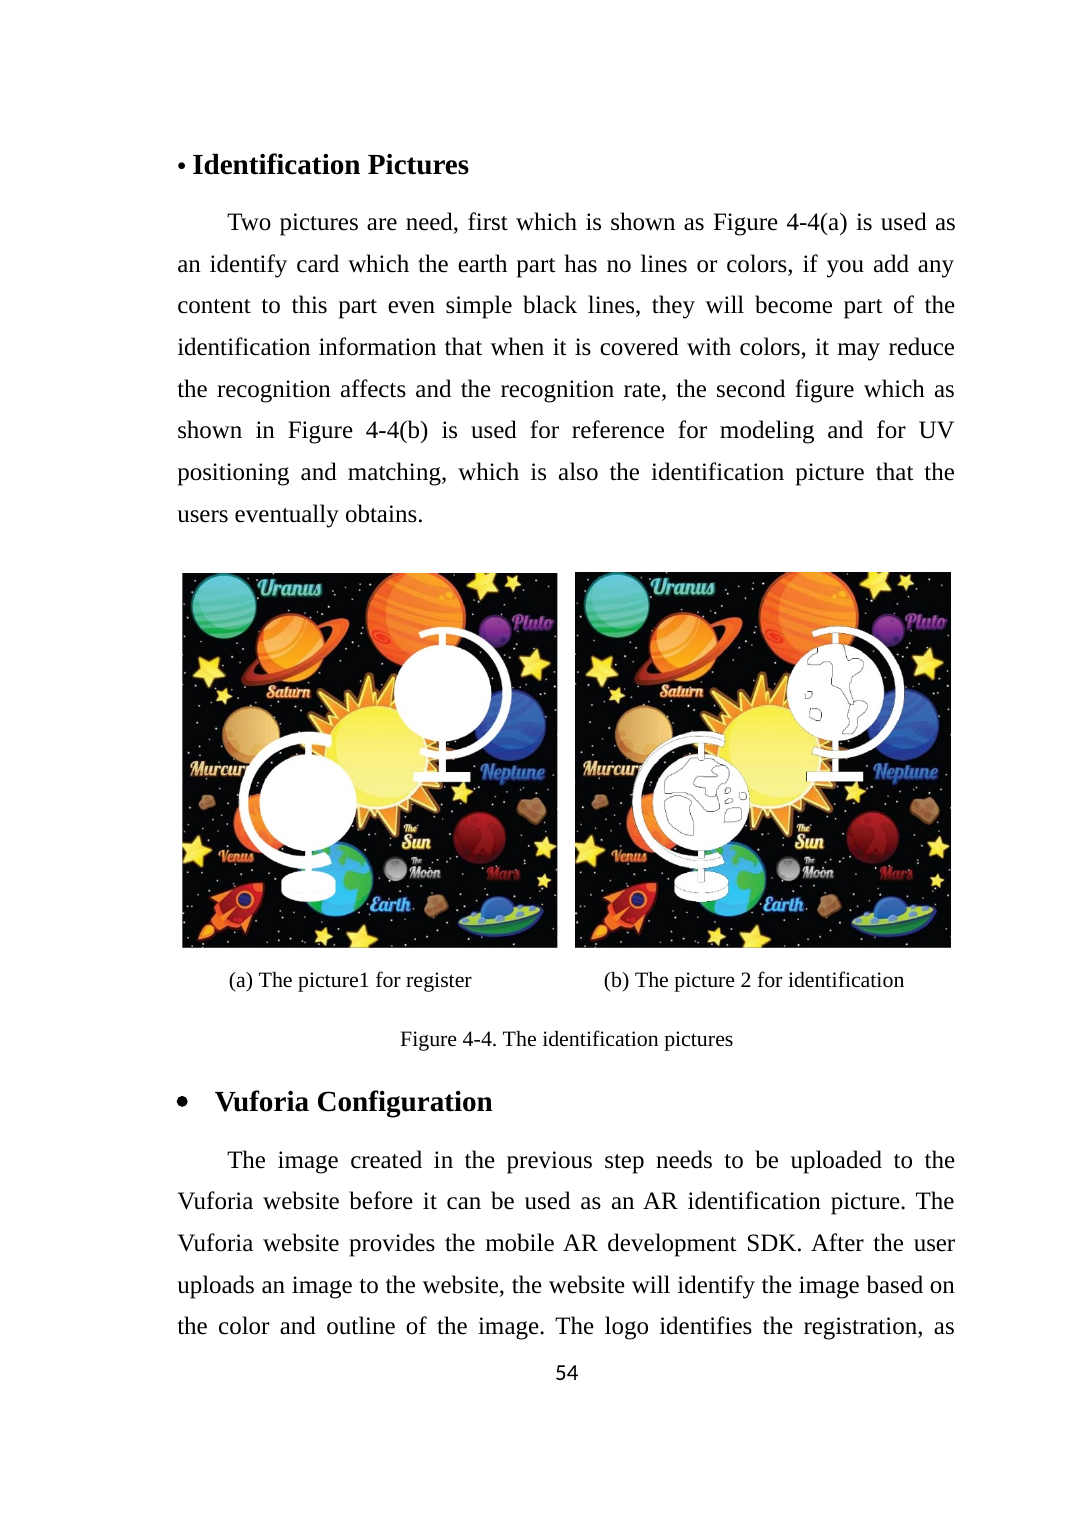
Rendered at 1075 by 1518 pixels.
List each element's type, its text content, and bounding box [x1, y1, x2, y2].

text Two pictures are need, first which is shown as Figure 4-4(a) is used as an identify card which the earth part has no lines or colors, if you add any content to this part even simple black lines, they will become part of the identification information that when it is covered with colors, it may reduce the recognition affects and the recognition rate, the second figure which as shown in Figure 4-4(b) is used for reference for modeling and for UV positioning and matching, which is also the identification picture that the users eventually obtains. [177, 197, 956, 531]
text • Identification Pictures [177, 147, 956, 181]
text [177, 1135, 956, 1343]
text Figure 4-4. The identification pictures [177, 1026, 956, 1051]
text (a) The picture1 for register (b) The picture 2 for identification [177, 967, 956, 992]
picture [182, 573, 558, 948]
list Vuforia Configuration [177, 1084, 956, 1118]
picture [575, 572, 951, 948]
